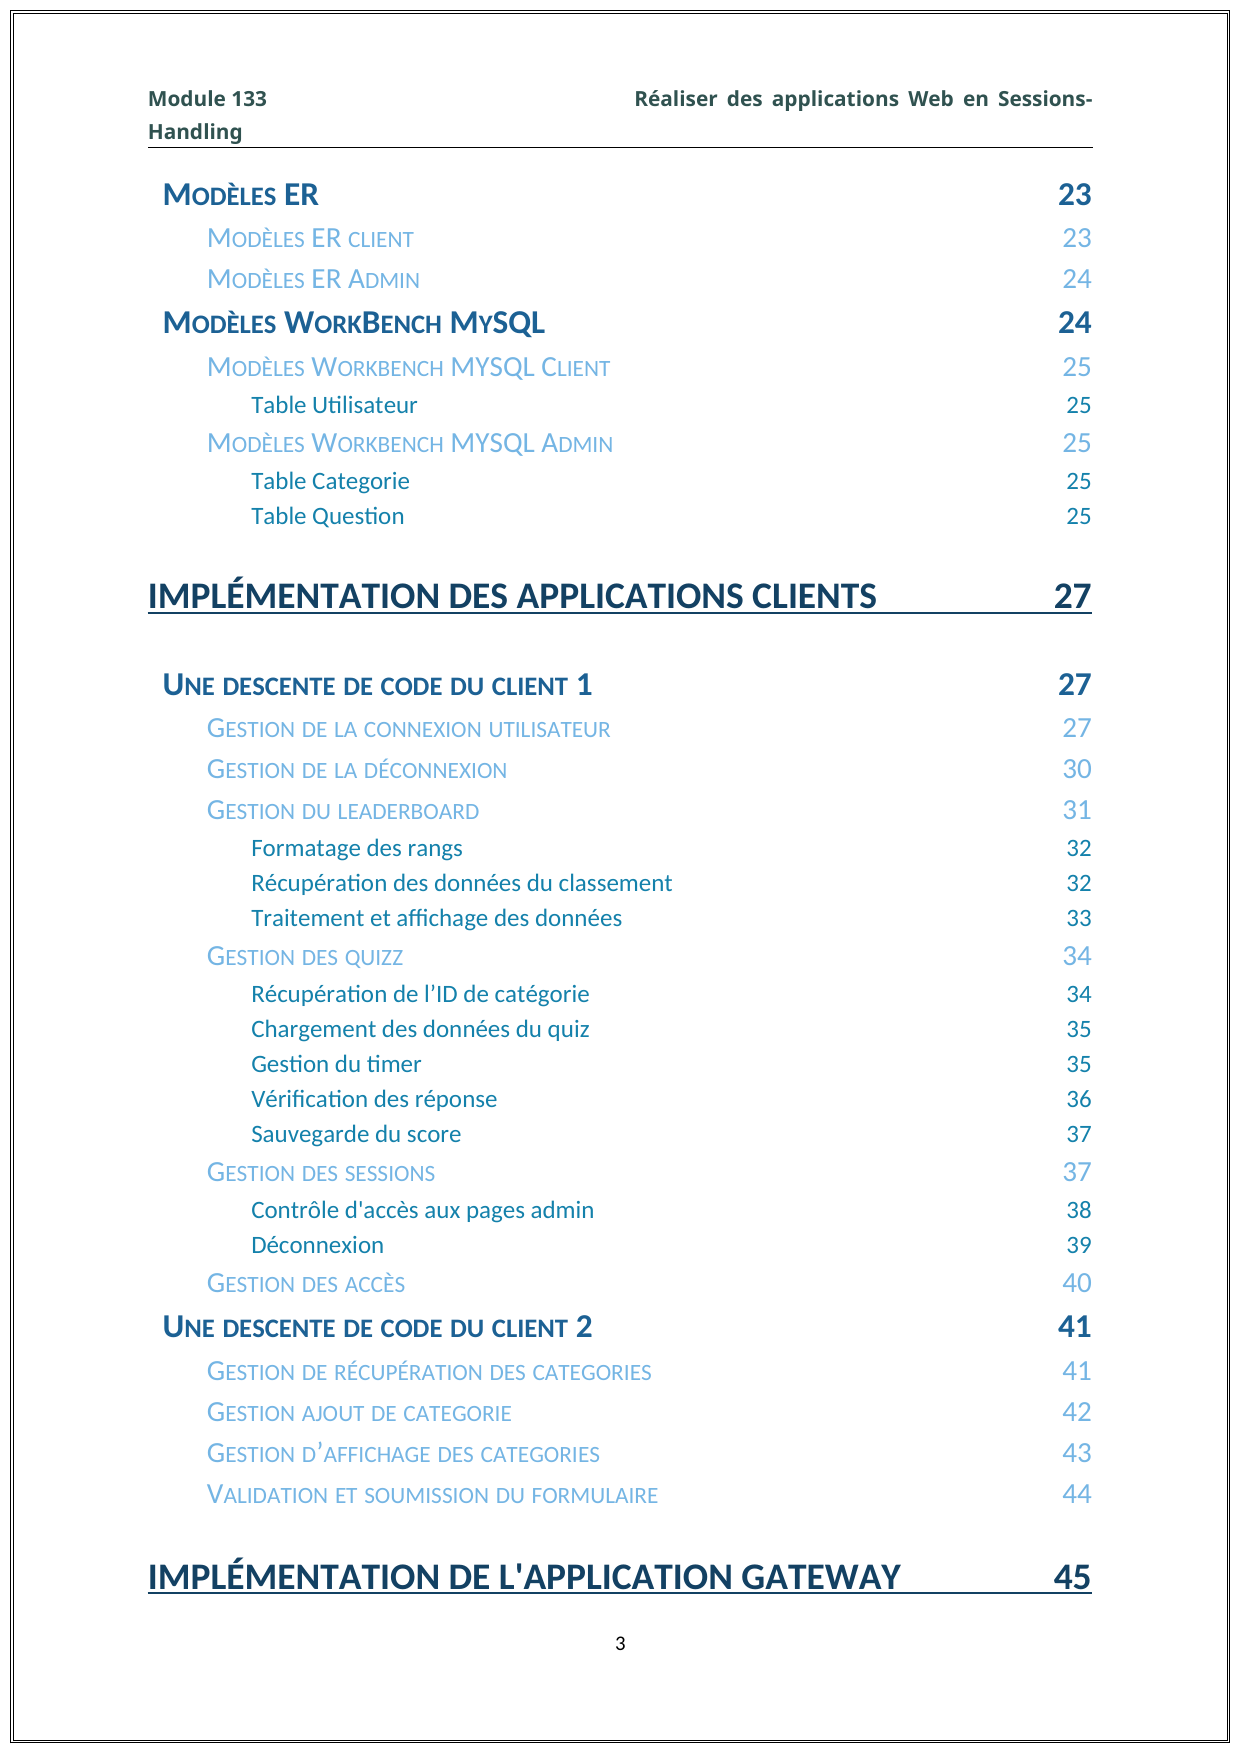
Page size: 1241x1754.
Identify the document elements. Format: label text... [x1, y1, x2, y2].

text Gestion de récupération des categories 41 [207, 1352, 1093, 1387]
text Sauvegarde du score 37 [251, 1118, 1093, 1149]
text Gestion des accès 40 [207, 1264, 1093, 1300]
text Gestion ajout de categorie 42 [207, 1393, 1093, 1428]
text Modèles ER 23 [162, 173, 1093, 213]
text Modèles ER Admin 24 [207, 260, 1093, 296]
text Modèles Workbench MYSQL Admin 25 [207, 424, 1093, 460]
text Une descente de code du client 1 27 [162, 663, 1093, 703]
text Implémentation de l'application GATEWAY 45 [148, 1553, 1093, 1599]
text Traitement et affichage des données 33 [251, 902, 1093, 933]
text Table Categorie 25 [251, 465, 1093, 496]
text Contrôle d'accès aux pages admin 38 [251, 1194, 1093, 1225]
text Implémentation des applications CLIENTS 27 [148, 572, 1093, 618]
text Gestion d’affichage des categories 43 [207, 1434, 1093, 1469]
text Chargement des données du quiz 35 [251, 1013, 1093, 1044]
text Table Utilisateur 25 [251, 389, 1093, 419]
text Formatage des rangs 32 [251, 832, 1093, 863]
text Modèles ER client 23 [207, 219, 1093, 255]
text Gestion du timer 35 [251, 1048, 1093, 1079]
text Gestion de la connexion utilisateur 27 [207, 709, 1093, 745]
text Récupération de l’ID de catégorie 34 [251, 978, 1093, 1009]
text Gestion des quizz 34 [207, 937, 1093, 973]
text Vérification des réponse 36 [251, 1083, 1093, 1114]
text Modèles WorkBench MySQL 24 [162, 301, 1093, 342]
text Gestion des sessions 37 [207, 1153, 1093, 1189]
text Déconnexion 39 [251, 1229, 1093, 1260]
text Gestion de la déconnexion 30 [207, 750, 1093, 786]
text Validation et soumission du formulaire 44 [207, 1475, 1093, 1510]
text Récupération des données du classement 32 [251, 867, 1093, 898]
text Une descente de code du client 2 41 [162, 1305, 1093, 1346]
text Gestion du leaderboard 31 [207, 791, 1093, 827]
text Table Question 25 [251, 500, 1093, 531]
text Modèles Workbench MYSQL Client 25 [207, 348, 1093, 384]
